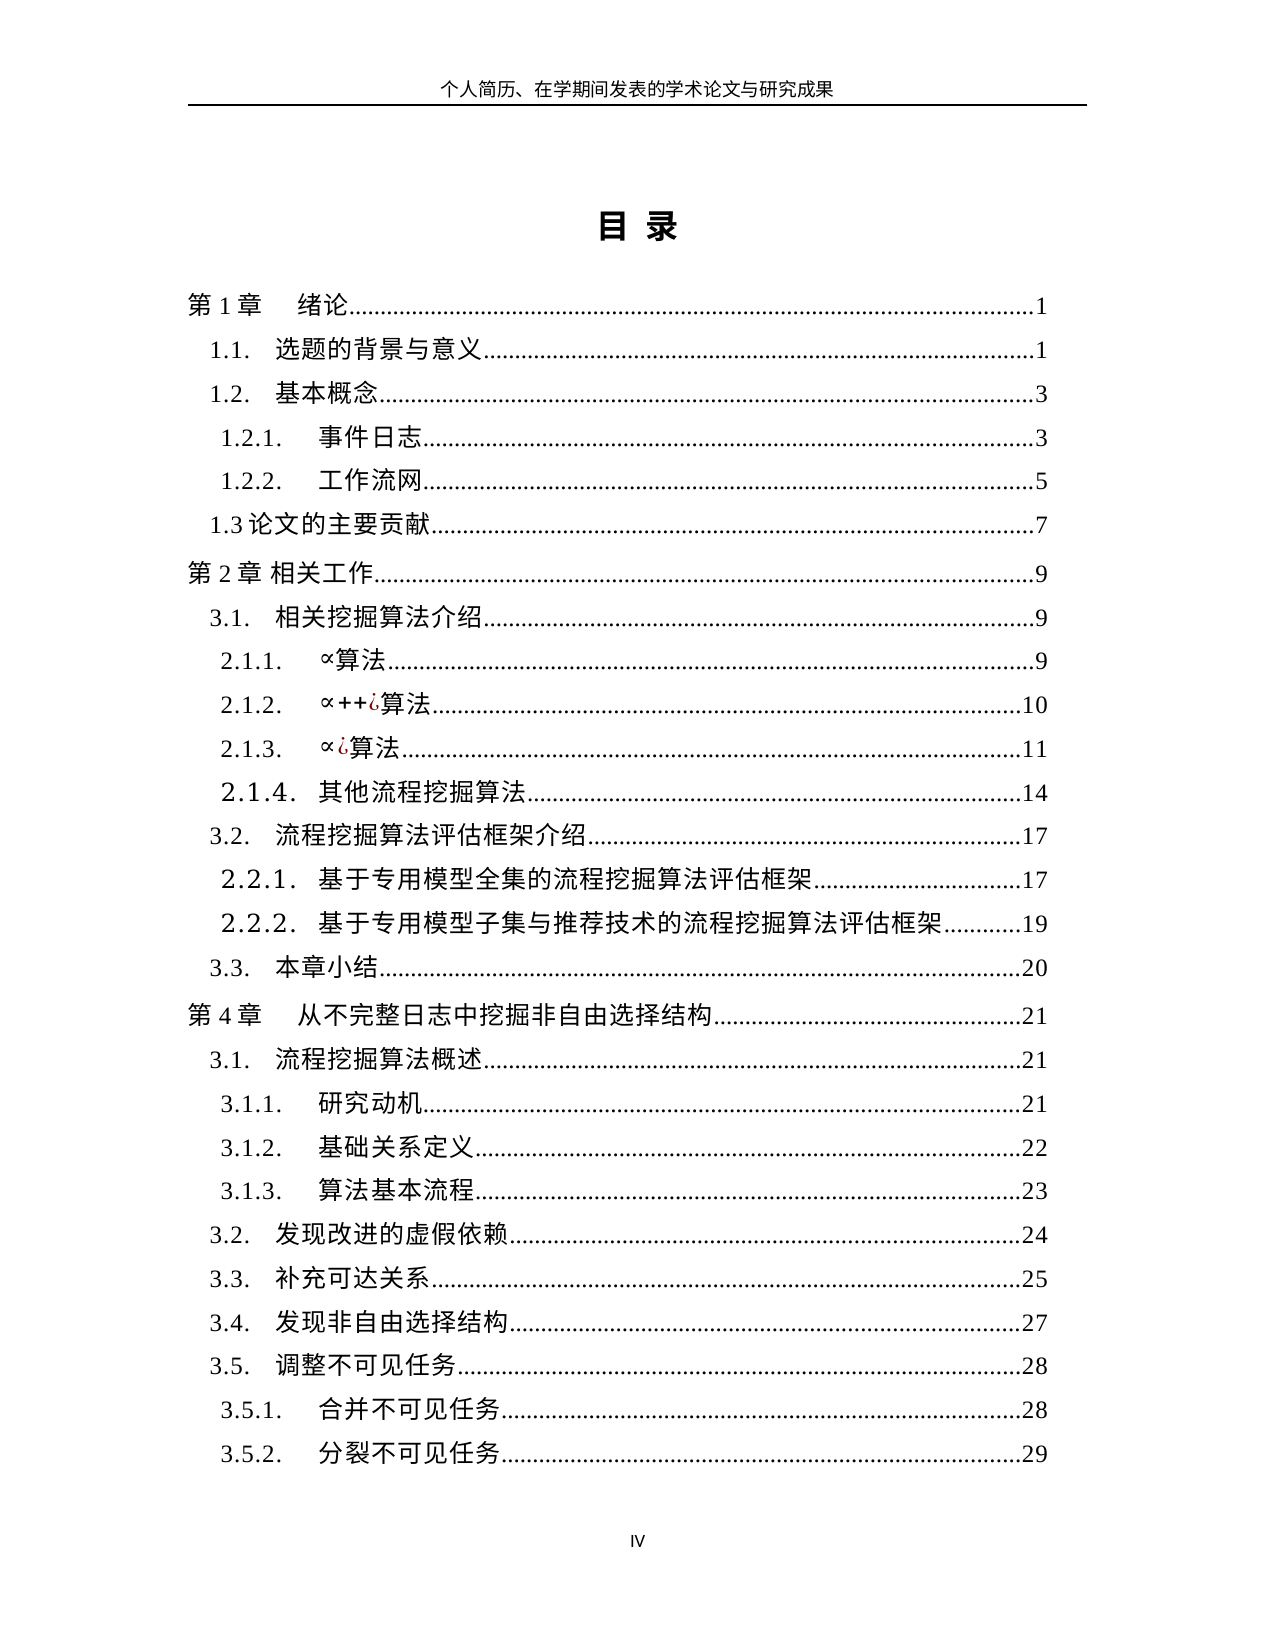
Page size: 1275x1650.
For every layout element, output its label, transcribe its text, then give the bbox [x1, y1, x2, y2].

text 3.4. 发现非自由选择结构 27 [209, 1294, 1087, 1338]
text 2.1.1. 算法 9 [220, 633, 1087, 677]
text 2.1.4. 其他流程挖掘算法 14 [220, 764, 1087, 808]
text 第1章 绪论 1 [187, 286, 1087, 322]
text 2.2.1. 基于专用模型全集的流程挖掘算法评估框架 17 [220, 852, 1087, 896]
text 2.1.3. 算法 11 [220, 721, 1087, 764]
text 3.1. 相关挖掘算法介绍 9 [209, 589, 1087, 633]
text 3.1.1. 研究动机 21 [220, 1076, 1087, 1119]
text 1.2.1. 事件日志 3 [220, 409, 1087, 453]
text 第2章 相关工作 9 [187, 553, 1087, 589]
text 3.1.3. 算法基本流程 23 [220, 1163, 1087, 1207]
text 3.1. 流程挖掘算法概述 21 [209, 1032, 1087, 1076]
text 1.2.2. 工作流网 5 [220, 453, 1087, 497]
text 3.5.1. 合并不可见任务 28 [220, 1382, 1087, 1426]
text 3.1.2. 基础关系定义 22 [220, 1119, 1087, 1163]
text 3.5.2. 分裂不可见任务 29 [220, 1426, 1087, 1469]
text 3.3. 补充可达关系 25 [209, 1251, 1087, 1294]
text 3.2. 发现改进的虚假依赖 24 [209, 1207, 1087, 1251]
text 目 录 [187, 200, 1087, 248]
text 3.5. 调整不可见任务 28 [209, 1338, 1087, 1382]
text 1.1. 选题的背景与意义 1 [209, 322, 1087, 366]
text 2.2.2. 基于专用模型子集与推荐技术的流程挖掘算法评估框架 19 [220, 896, 1087, 939]
text 3.2. 流程挖掘算法评估框架介绍 17 [209, 808, 1087, 852]
text 第4章 从不完整日志中挖掘非自由选择结构 21 [187, 996, 1087, 1032]
text 3.3. 本章小结 20 [209, 939, 1087, 983]
text 2.1.2. 算法 10 [220, 677, 1087, 721]
text 1.2. 基本概念 3 [209, 366, 1087, 409]
text 1.3论文的主要贡献 7 [209, 497, 1087, 541]
